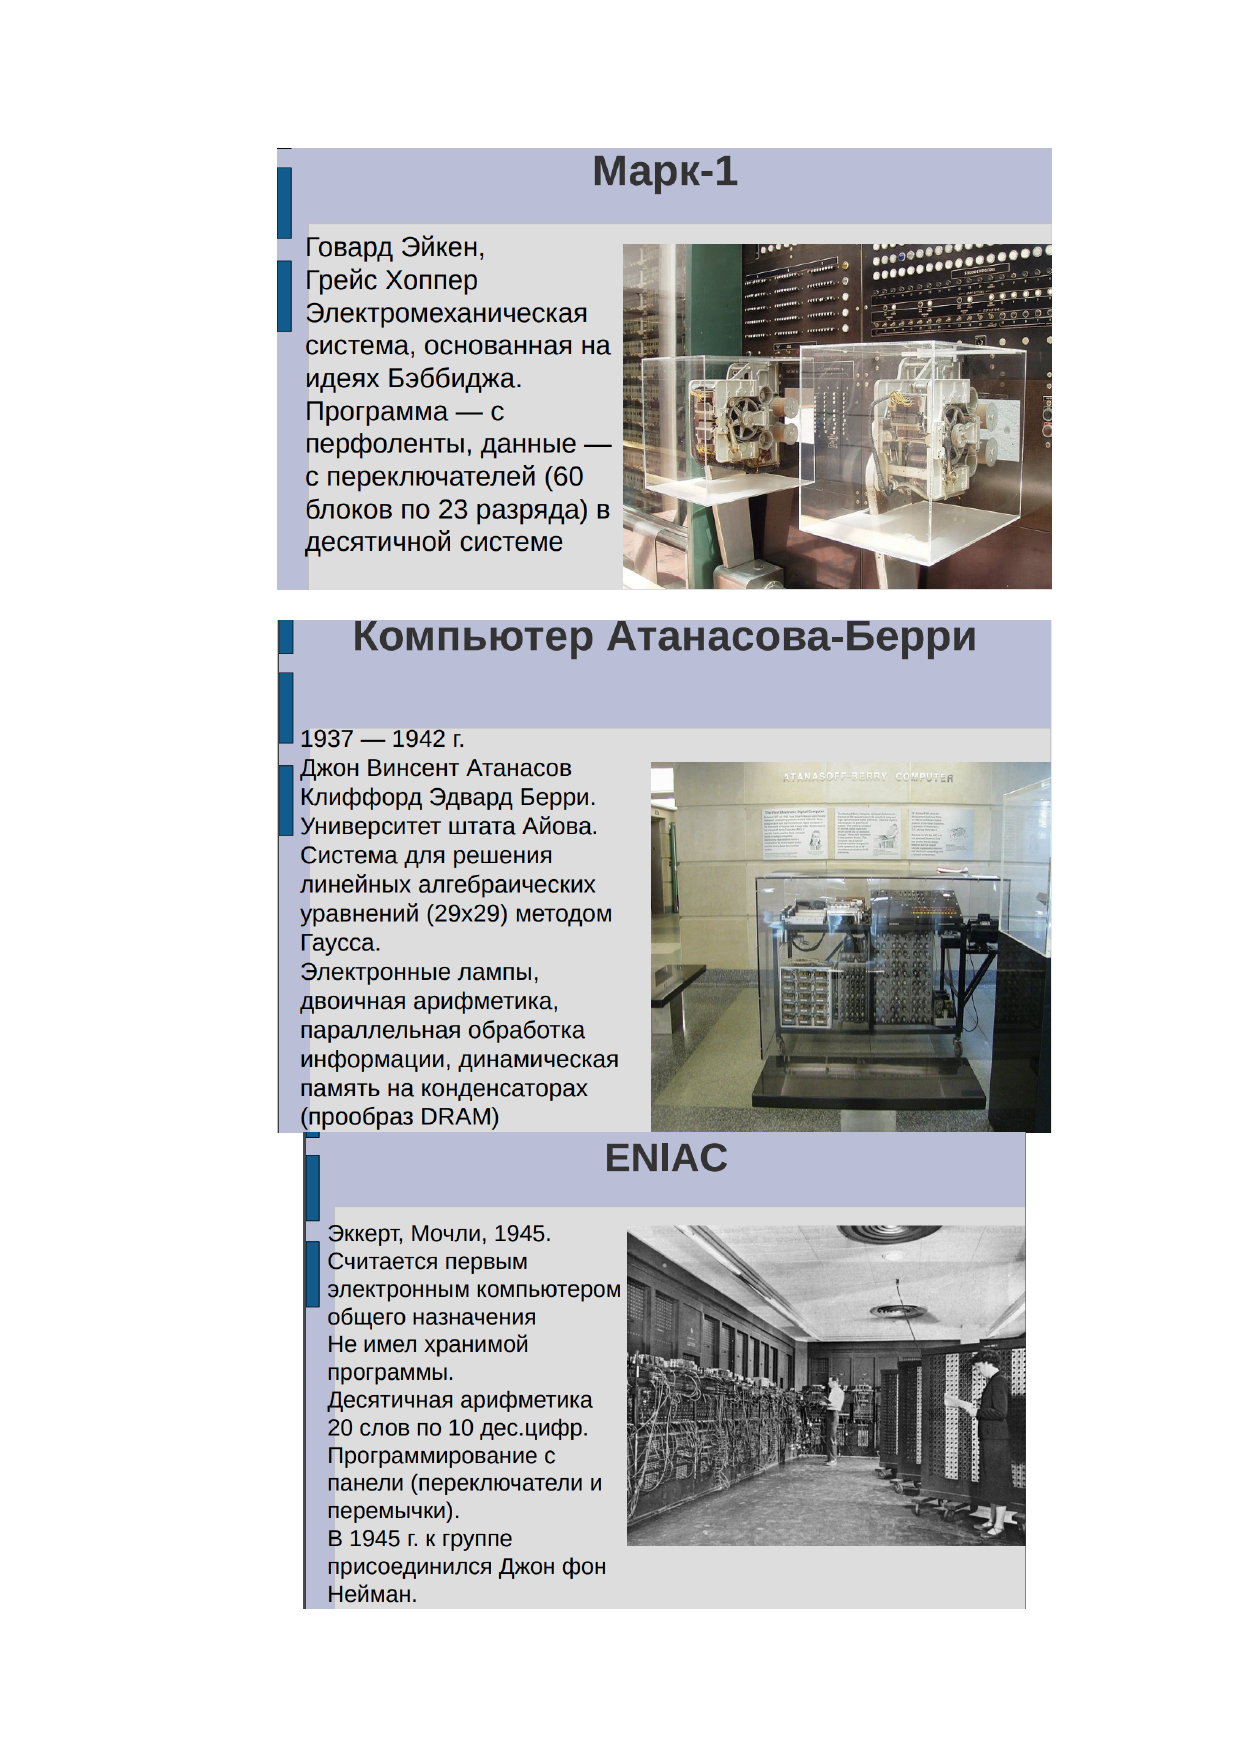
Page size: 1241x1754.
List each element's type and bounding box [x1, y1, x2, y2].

picture [277, 148, 1052, 590]
picture [277, 620, 1052, 1609]
